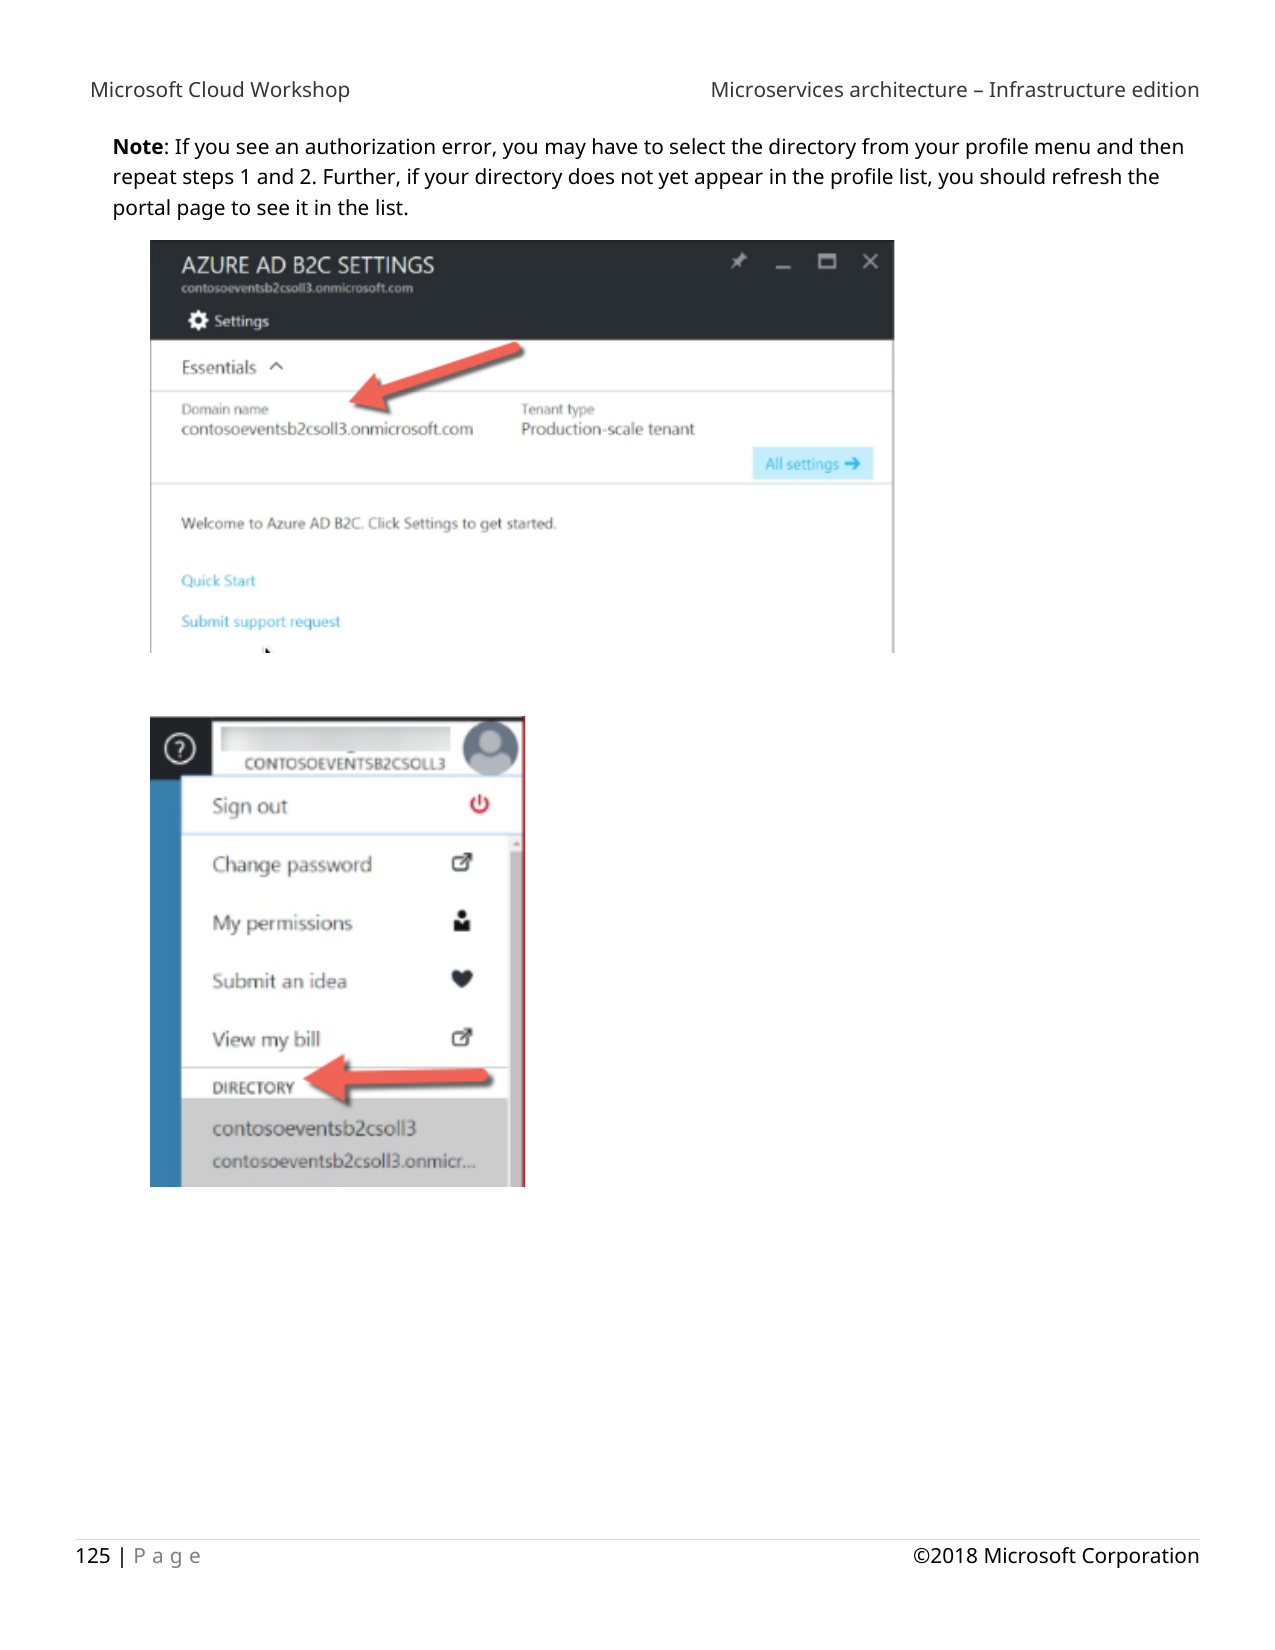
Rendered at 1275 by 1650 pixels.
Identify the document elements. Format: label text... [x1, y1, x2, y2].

text Note: If you see an authorization error, you may have to select the directory from your profile menu and then repeat steps 1 and 2. Further, if your directory does not yet appear in the profile list, you should refresh the portal page to see it in the list. [112, 132, 1200, 222]
picture [150, 240, 895, 653]
picture [150, 716, 525, 1187]
